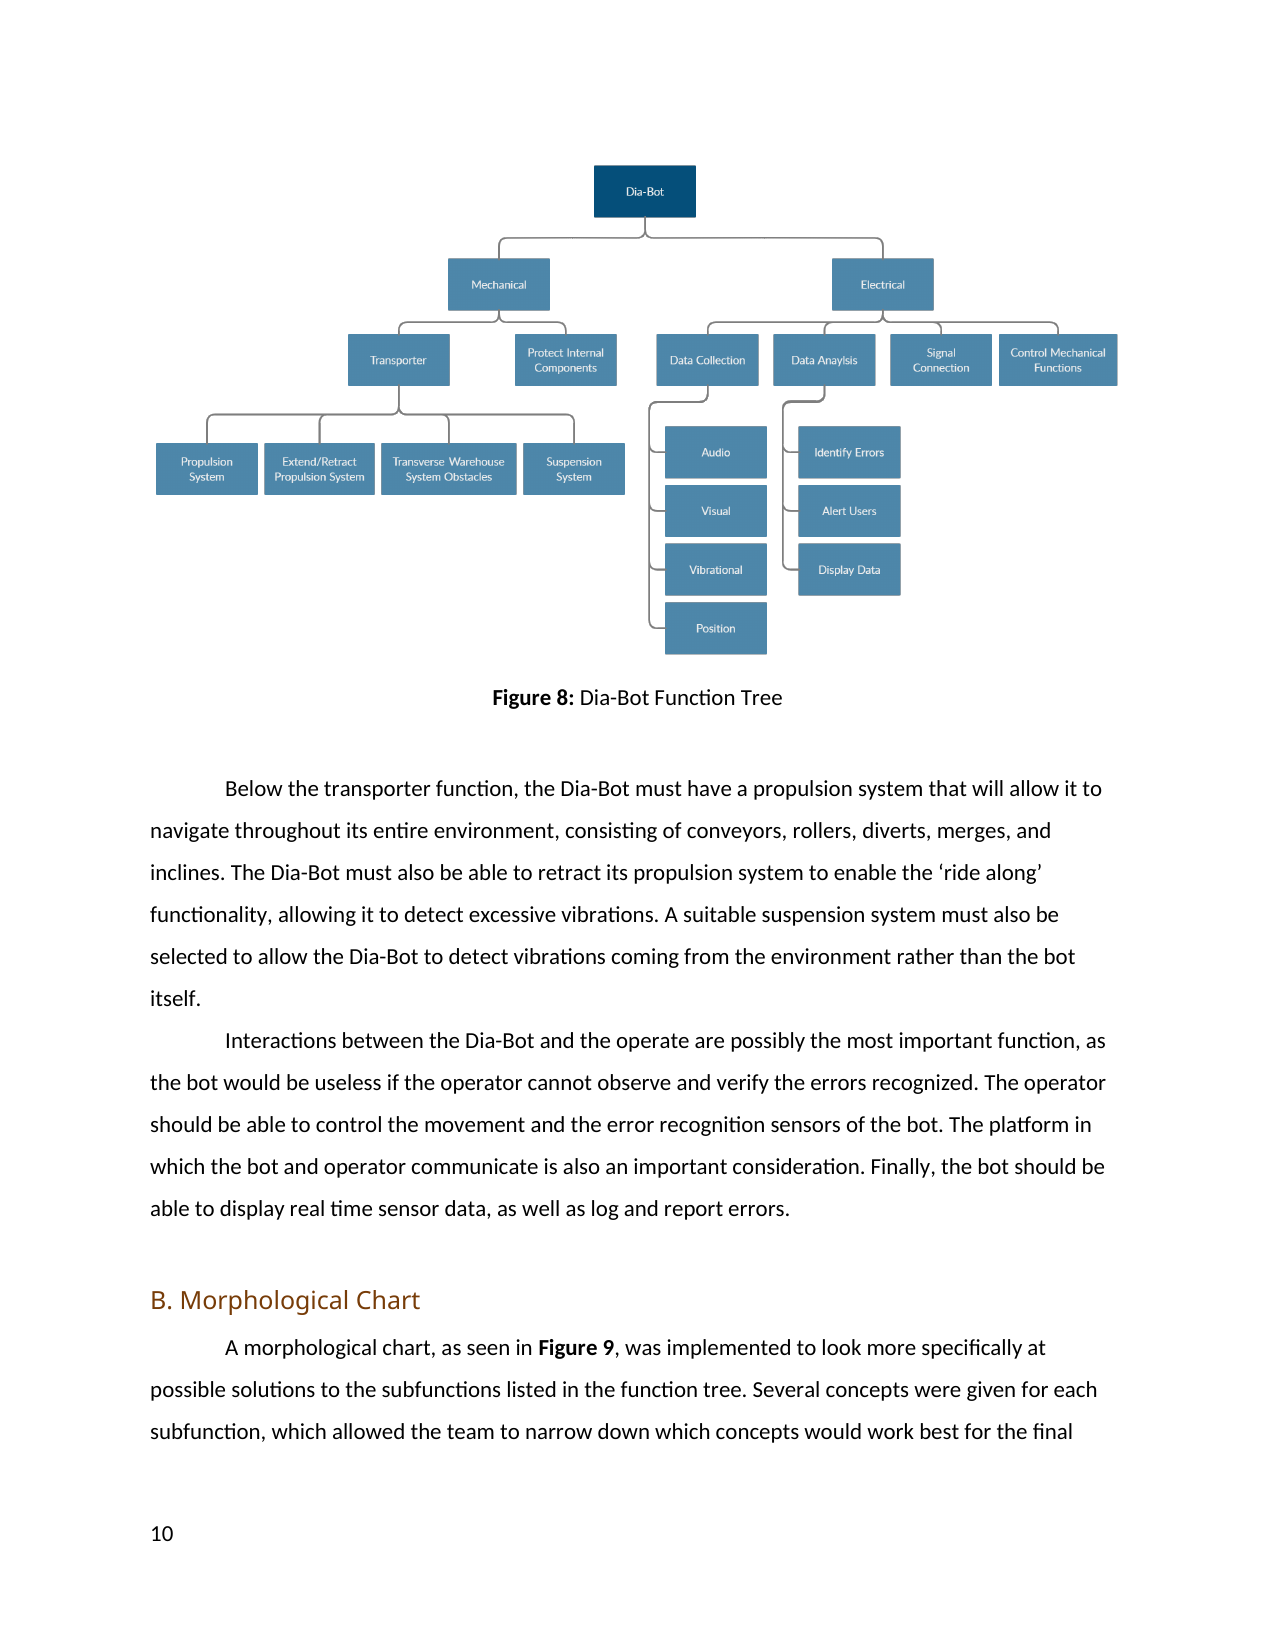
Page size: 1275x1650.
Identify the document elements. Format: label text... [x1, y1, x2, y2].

text Interactions between the Dia-Bot and the operate are possibly the most important function, as the bot would be useless if the operator cannot observe and verify the errors recognized. The operator should be able to control the movement and the error recognition sensors of the bot. The platform in which the bot and operator communicate is also an important consideration. Finally, the bot should be able to display real time sensor data, as well as log and report errors. [150, 1026, 1125, 1222]
picture [153, 150, 1122, 670]
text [150, 1333, 1125, 1445]
text Below the transporter function, the Dia-Bot must have a propulsion system that will allow it to navigate throughout its entire environment, consisting of conveyors, rollers, diverts, merges, and inclines. The Dia-Bot must also be able to retract its propulsion system to enable the ‘ride along’ functionality, allowing it to detect excessive vibrations. A suitable suspension system must also be selected to allow the Dia-Bot to detect vibrations coming from the environment rather than the bot itself. [150, 774, 1125, 1012]
text Figure 8: Dia-Bot Function Tree [150, 683, 1125, 712]
subtitle B. Morphological Chart [150, 1282, 1125, 1316]
